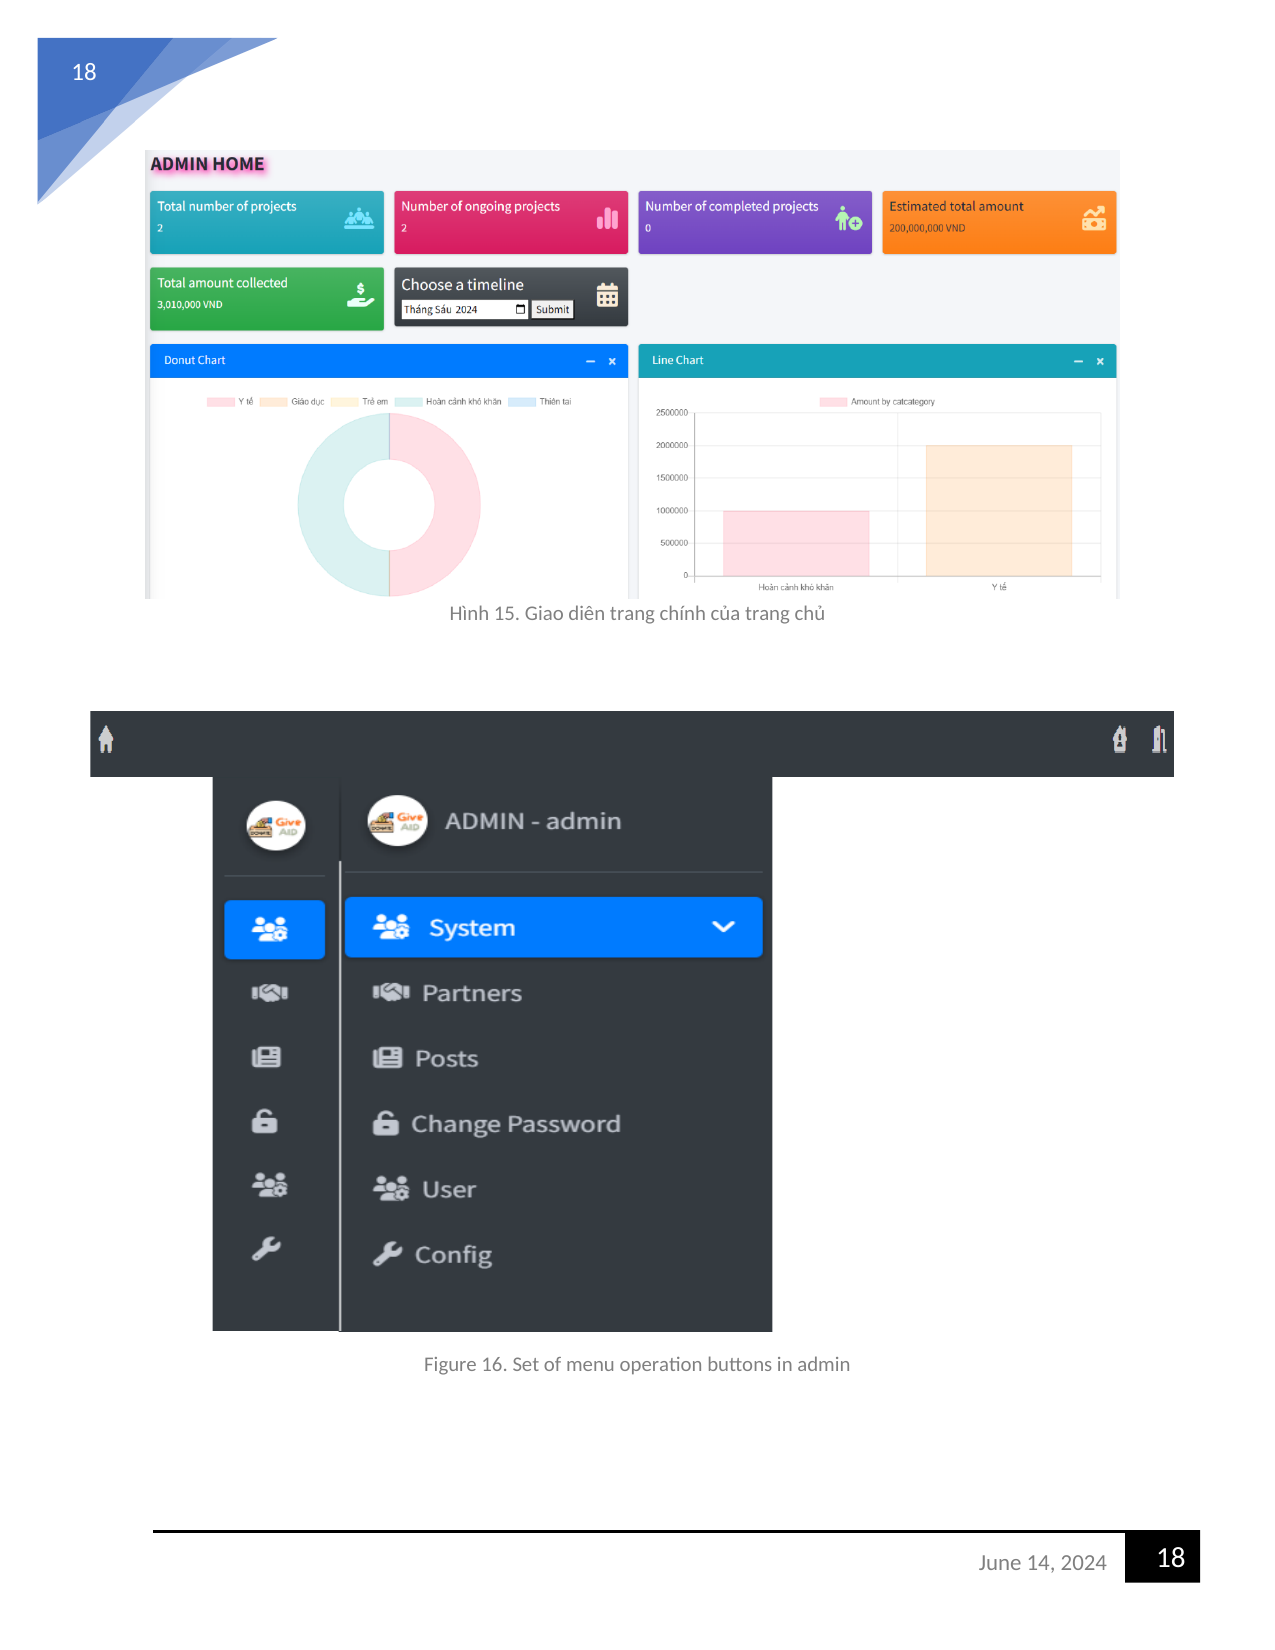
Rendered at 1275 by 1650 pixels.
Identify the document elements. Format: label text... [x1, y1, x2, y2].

picture [37, 37, 1120, 599]
picture [90, 711, 1174, 1332]
text Figure 16. Set of menu operation buttons in admin [150, 836, 1125, 1376]
text Hình 15. Giao diên trang chính của trang chủ [150, 150, 1125, 626]
